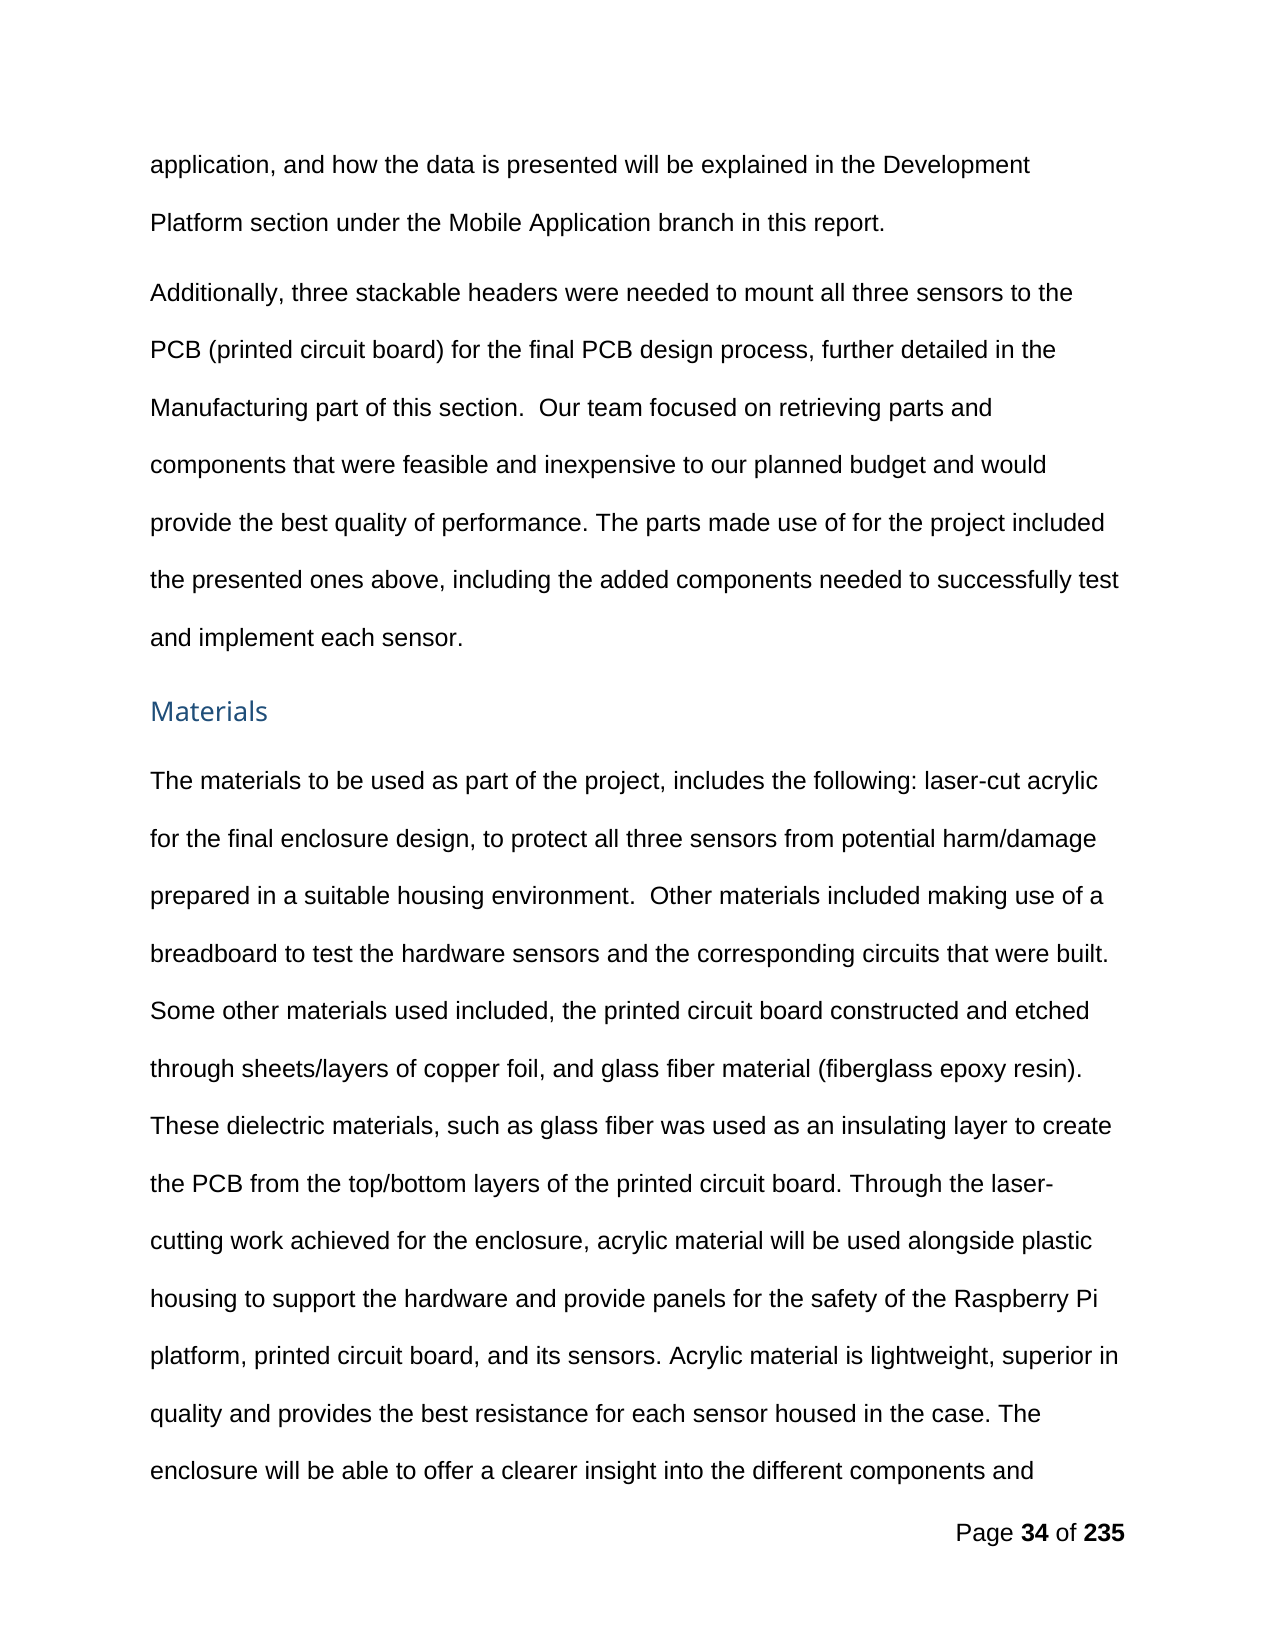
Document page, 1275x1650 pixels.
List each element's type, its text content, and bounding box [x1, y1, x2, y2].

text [150, 150, 1125, 236]
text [150, 766, 1125, 1485]
subtitle Materials [150, 692, 1125, 729]
text Additionally, three stackable headers were needed to mount all three sensors to the PCB (printed circuit board) for the final PCB design process, further detailed in the Manufacturing part of this section. Our team focused on retrieving parts and components that were feasible and inexpensive to our planned budget and would provide the best quality of performance. The parts made use of for the project included the presented ones above, including the added components needed to successfully test and implement each sensor. [150, 277, 1125, 651]
